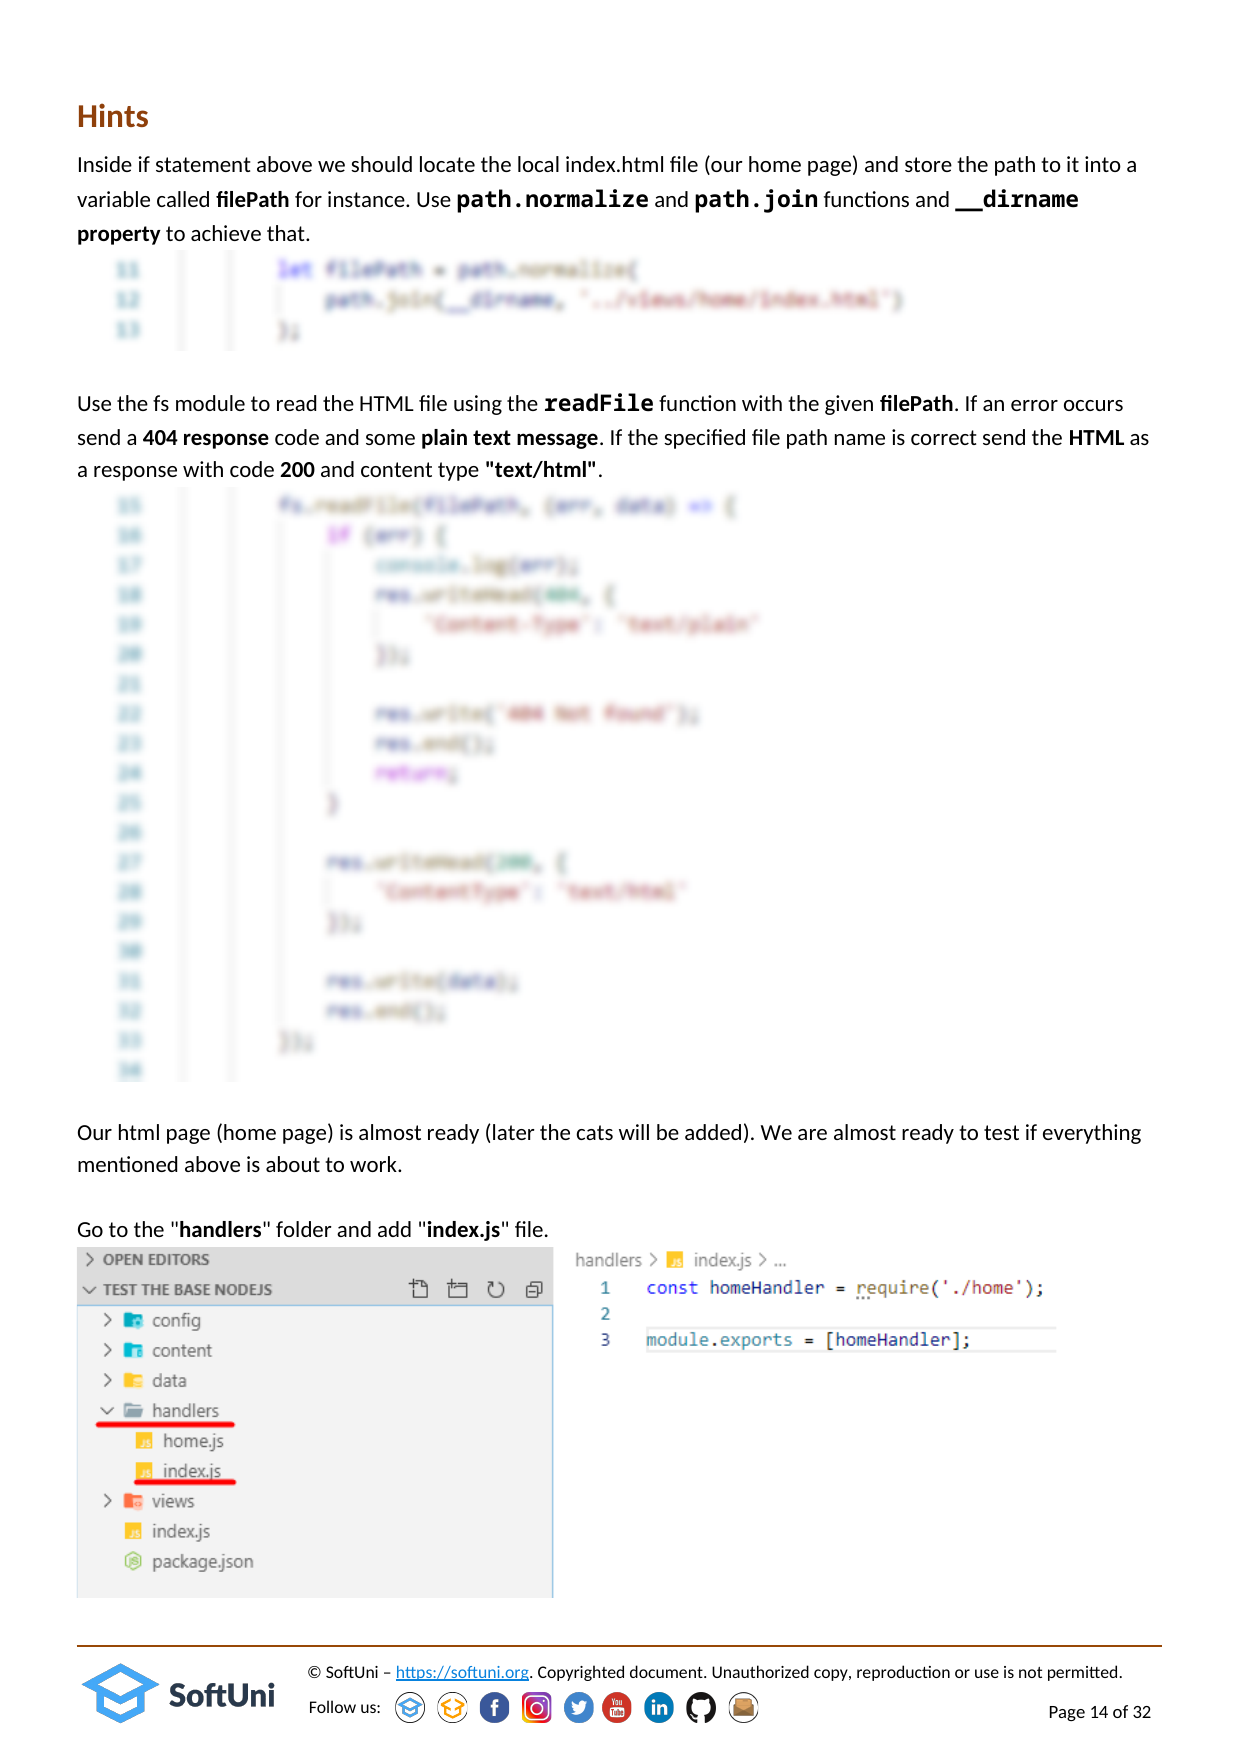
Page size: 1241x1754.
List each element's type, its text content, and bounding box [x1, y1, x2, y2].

picture [395, 1692, 425, 1723]
list Inside if statement above we should locate the local index.html file (our home page) and store the path to it into a variable called filePath for instance. Use path.normalize and path.join functions and __dirname property to achieve that. [77, 151, 1163, 247]
picture [479, 1692, 510, 1723]
picture [522, 1692, 552, 1723]
picture [644, 1714, 653, 1723]
subtitle Hints [77, 95, 1163, 136]
picture [644, 1692, 653, 1701]
picture [76, 250, 933, 351]
picture [437, 1692, 468, 1723]
picture [76, 487, 865, 1082]
picture [564, 1692, 594, 1723]
list Use the fs module to read the HTML file using the readFile function with the given filePath. If an error occurs send a 404 response code and some plain text message. If the specified file path name is correct send the HTML as a response with code 200 and content type "text/html". [77, 387, 1163, 483]
picture [665, 1692, 674, 1701]
picture [686, 1692, 716, 1723]
picture [665, 1714, 674, 1723]
picture [658, 1705, 667, 1714]
picture [728, 1692, 759, 1723]
picture [75, 1658, 281, 1729]
picture [76, 1247, 1057, 1598]
list Go to the "handlers" folder and add "index.js" file. [77, 1215, 1163, 1243]
list Our html page (home page) is almost ready (later the cats will be added). We are almost ready to test if everything mentioned above is about to work. [77, 1118, 1163, 1178]
picture [602, 1692, 632, 1723]
